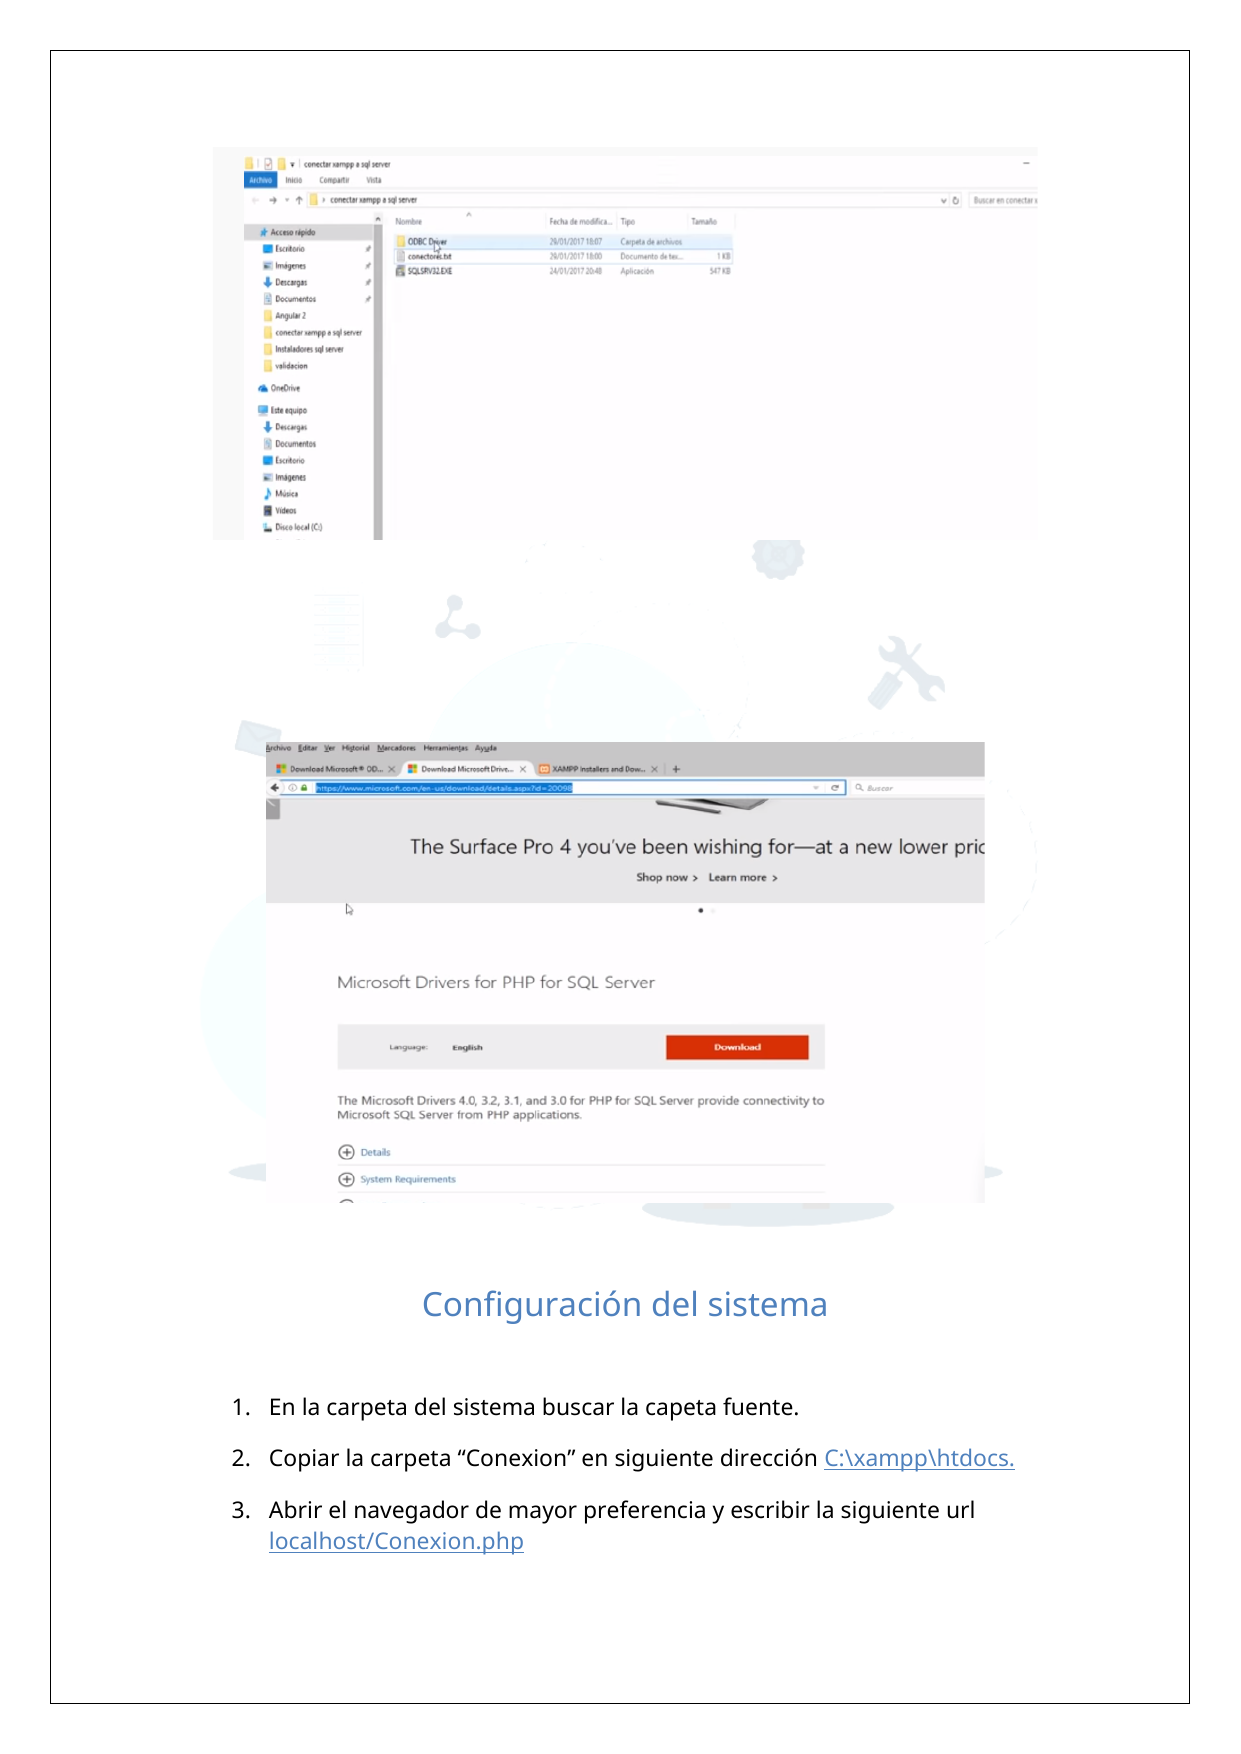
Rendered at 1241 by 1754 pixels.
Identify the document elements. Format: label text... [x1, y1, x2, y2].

picture [266, 742, 985, 1203]
list Copiar la carpeta “Conexion” en siguiente dirección C:\xampp\htdocs. [231, 1442, 1063, 1473]
list Abrir el navegador de mayor preferencia y escribir la siguiente url localhost/Conexion.php [231, 1494, 1063, 1557]
picture [212, 147, 1038, 540]
text Configuración del sistema [177, 1281, 1073, 1327]
list En la carpeta del sistema buscar la capeta fuente. [231, 1391, 1063, 1422]
